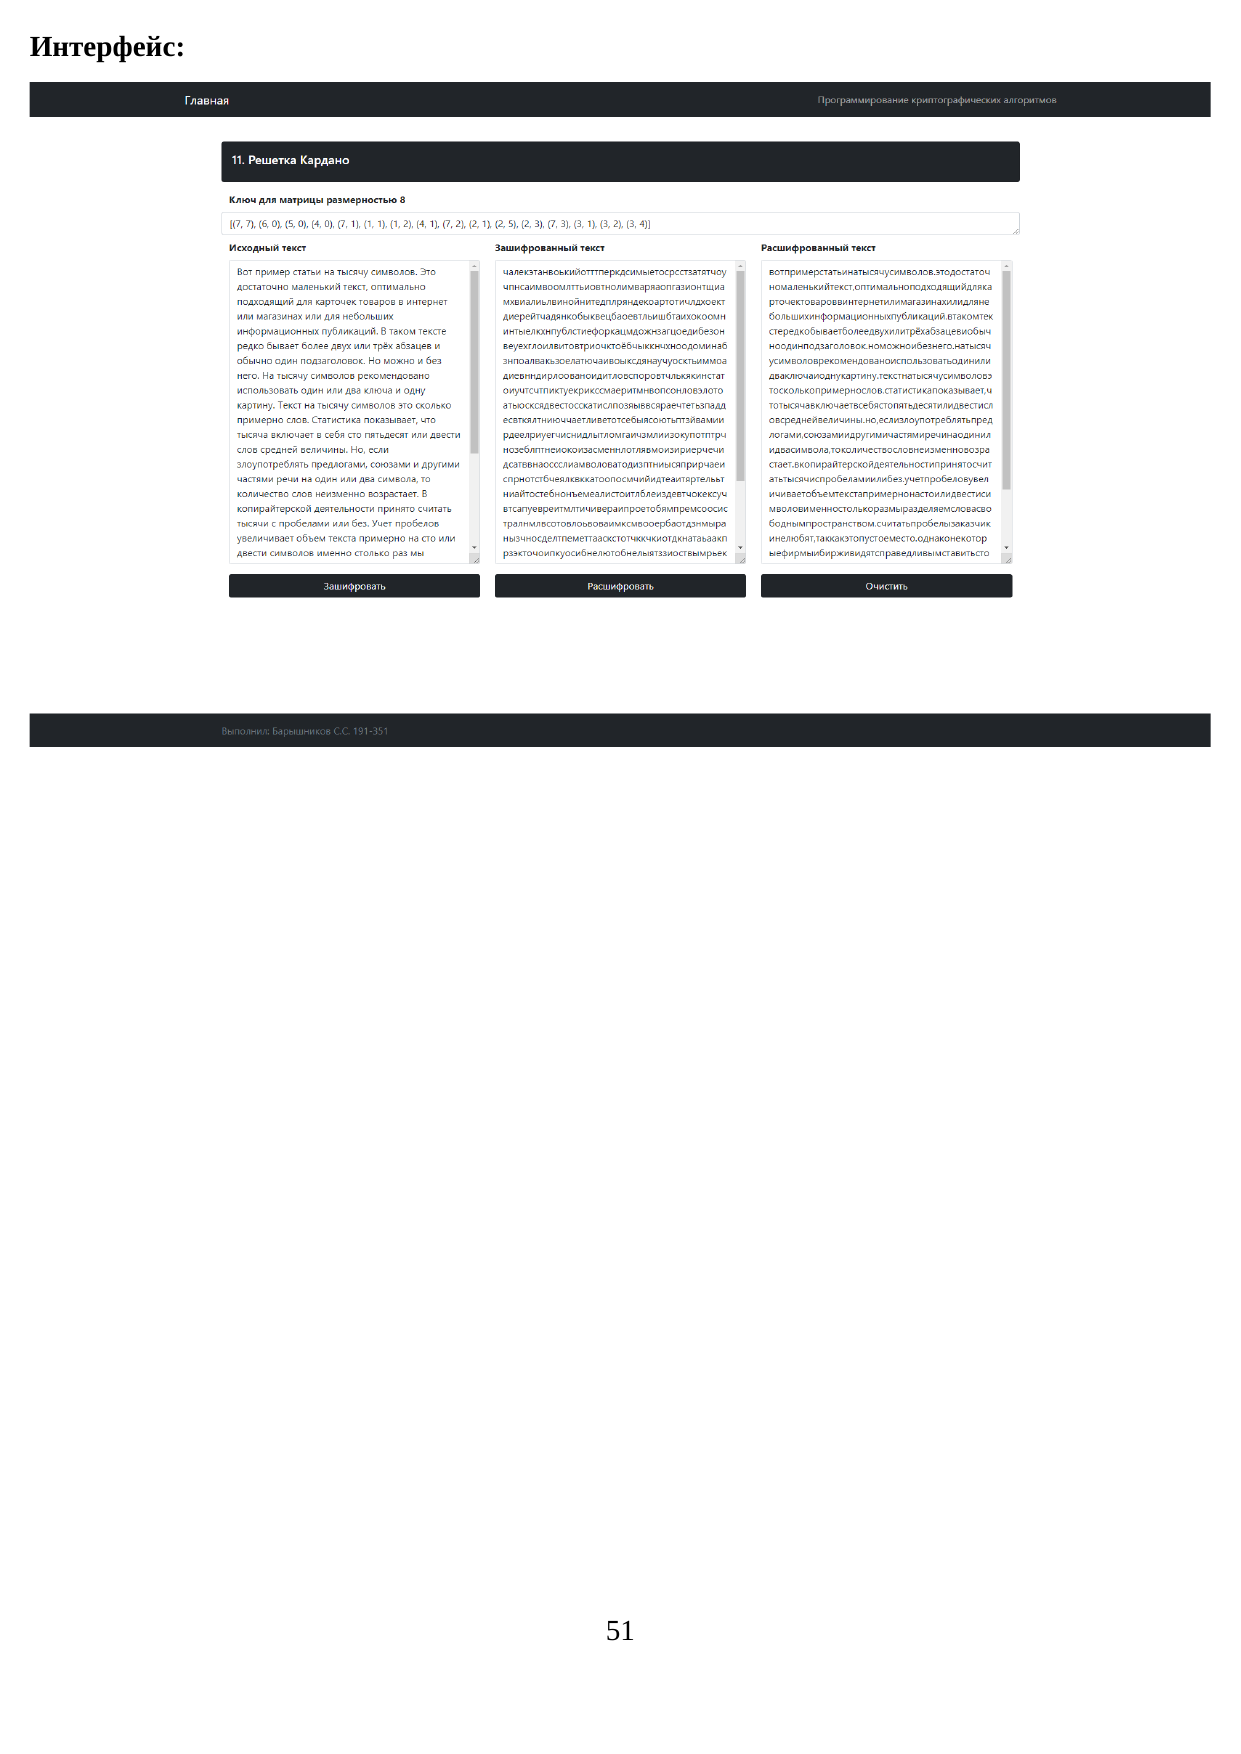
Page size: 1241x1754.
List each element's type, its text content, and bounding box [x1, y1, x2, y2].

text Интерфейс: [29, 29, 1211, 63]
picture [29, 82, 1211, 747]
